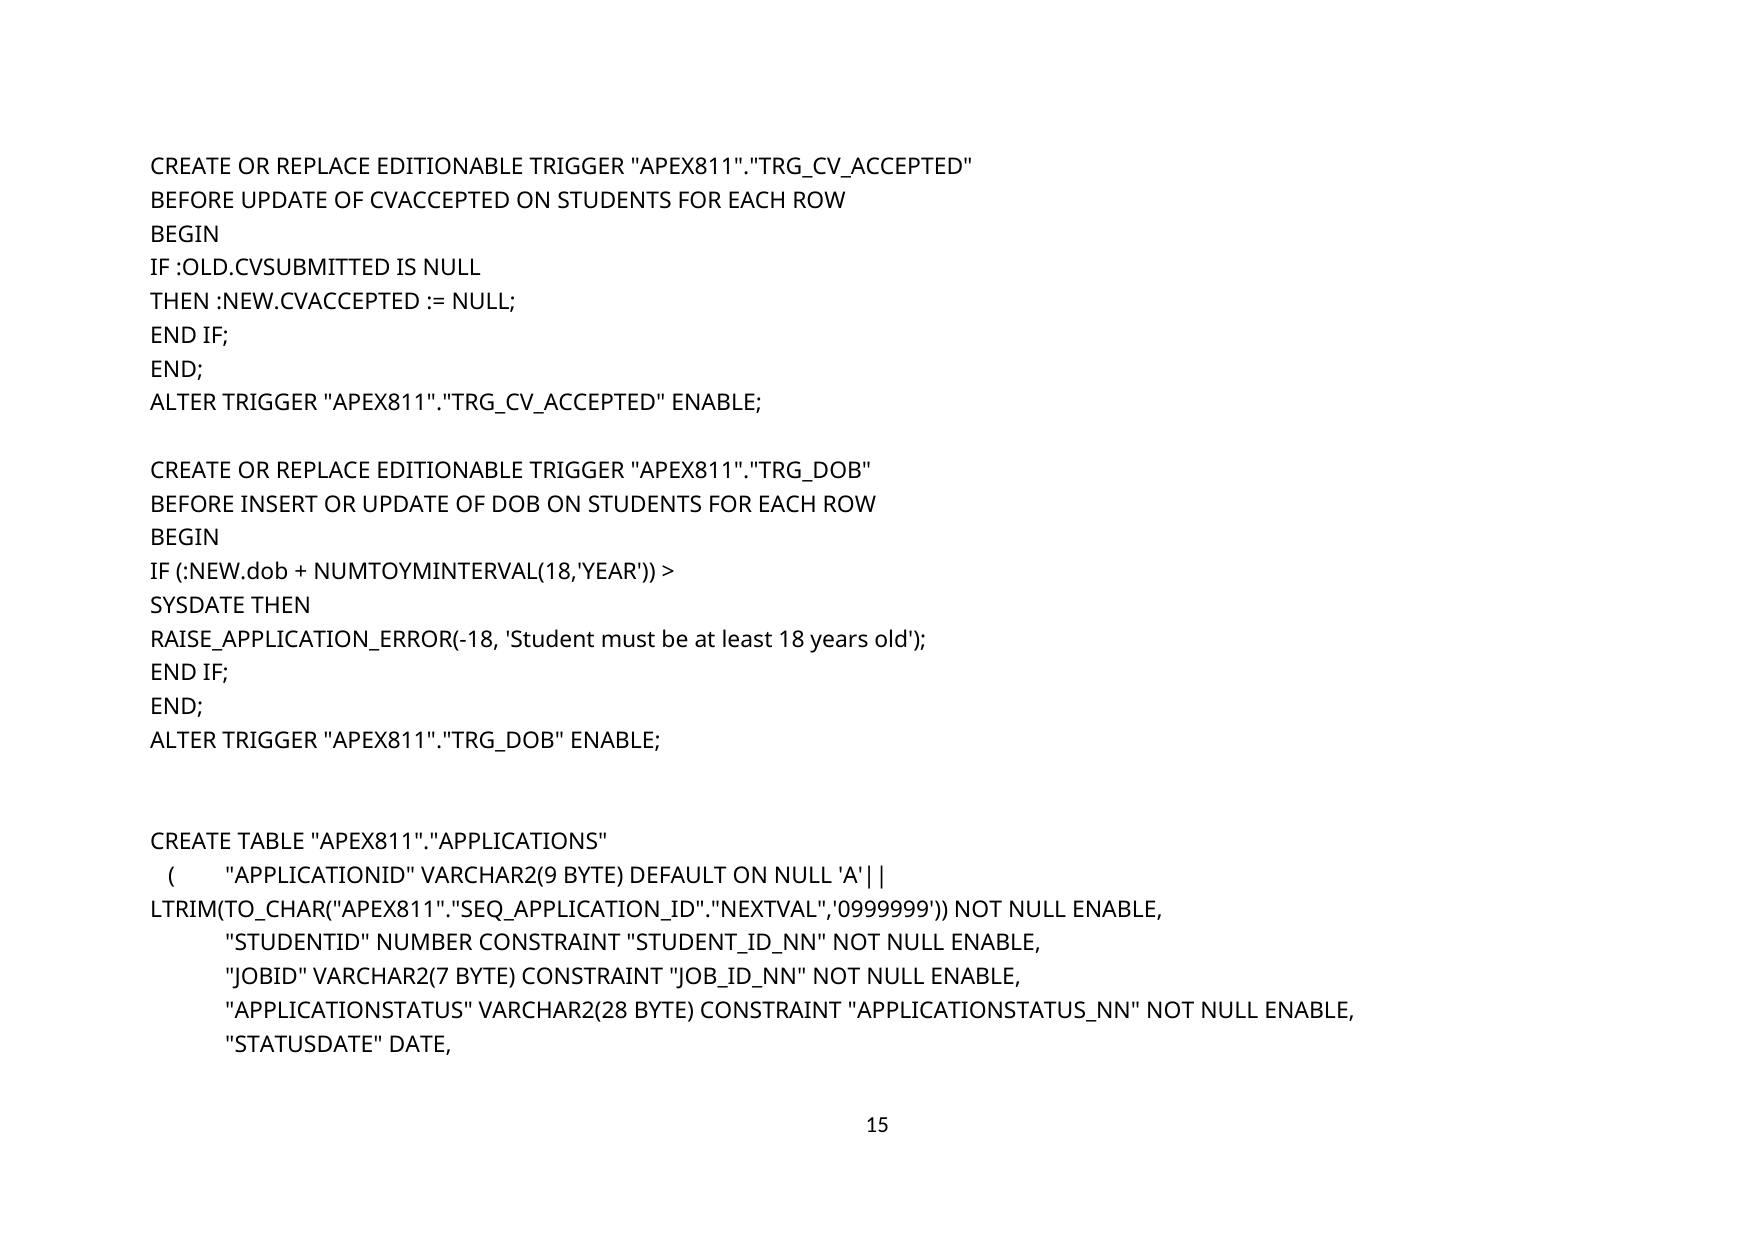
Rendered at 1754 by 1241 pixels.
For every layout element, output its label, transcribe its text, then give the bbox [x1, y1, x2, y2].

text BEGIN [150, 521, 1604, 552]
text SYSDATE THEN [150, 589, 1604, 620]
text BEFORE UPDATE OF CVACCEPTED ON STUDENTS FOR EACH ROW [150, 184, 1604, 215]
text "APPLICATIONSTATUS" VARCHAR2(28 BYTE) CONSTRAINT "APPLICATIONSTATUS_NN" NOT NULL ENABLE, [150, 994, 1604, 1025]
text IF :OLD.CVSUBMITTED IS NULL [150, 251, 1604, 282]
text ALTER TRIGGER "APEX811"."TRG_DOB" ENABLE; [150, 724, 1604, 755]
text "JOBID" VARCHAR2(7 BYTE) CONSTRAINT "JOB_ID_NN" NOT NULL ENABLE, [150, 960, 1604, 991]
text END IF; [150, 656, 1604, 687]
text BEFORE INSERT OR UPDATE OF DOB ON STUDENTS FOR EACH ROW [150, 487, 1604, 519]
text BEGIN [150, 217, 1604, 249]
text ( "APPLICATIONID" VARCHAR2(9 BYTE) DEFAULT ON NULL 'A'||LTRIM(TO_CHAR("APEX811"."SEQ_APPLICATION_ID"."NEXTVAL",'0999999')) NOT NULL ENABLE, [150, 859, 1604, 924]
text END; [150, 352, 1604, 384]
text THEN :NEW.CVACCEPTED := NULL; [150, 285, 1604, 316]
text END; [150, 690, 1604, 721]
text RAISE_APPLICATION_ERROR(-18, 'Student must be at least 18 years old'); [150, 622, 1604, 654]
text CREATE OR REPLACE EDITIONABLE TRIGGER "APEX811"."TRG_CV_ACCEPTED" [150, 150, 1604, 181]
text IF (:NEW.dob + NUMTOYMINTERVAL(18,'YEAR')) > [150, 555, 1604, 586]
text CREATE TABLE "APEX811"."APPLICATIONS" [150, 825, 1604, 856]
text "STATUSDATE" DATE, [150, 1027, 1604, 1059]
text "STUDENTID" NUMBER CONSTRAINT "STUDENT_ID_NN" NOT NULL ENABLE, [150, 926, 1604, 957]
text CREATE OR REPLACE EDITIONABLE TRIGGER "APEX811"."TRG_DOB" [150, 454, 1604, 485]
text END IF; [150, 319, 1604, 350]
text ALTER TRIGGER "APEX811"."TRG_CV_ACCEPTED" ENABLE; [150, 386, 1604, 417]
